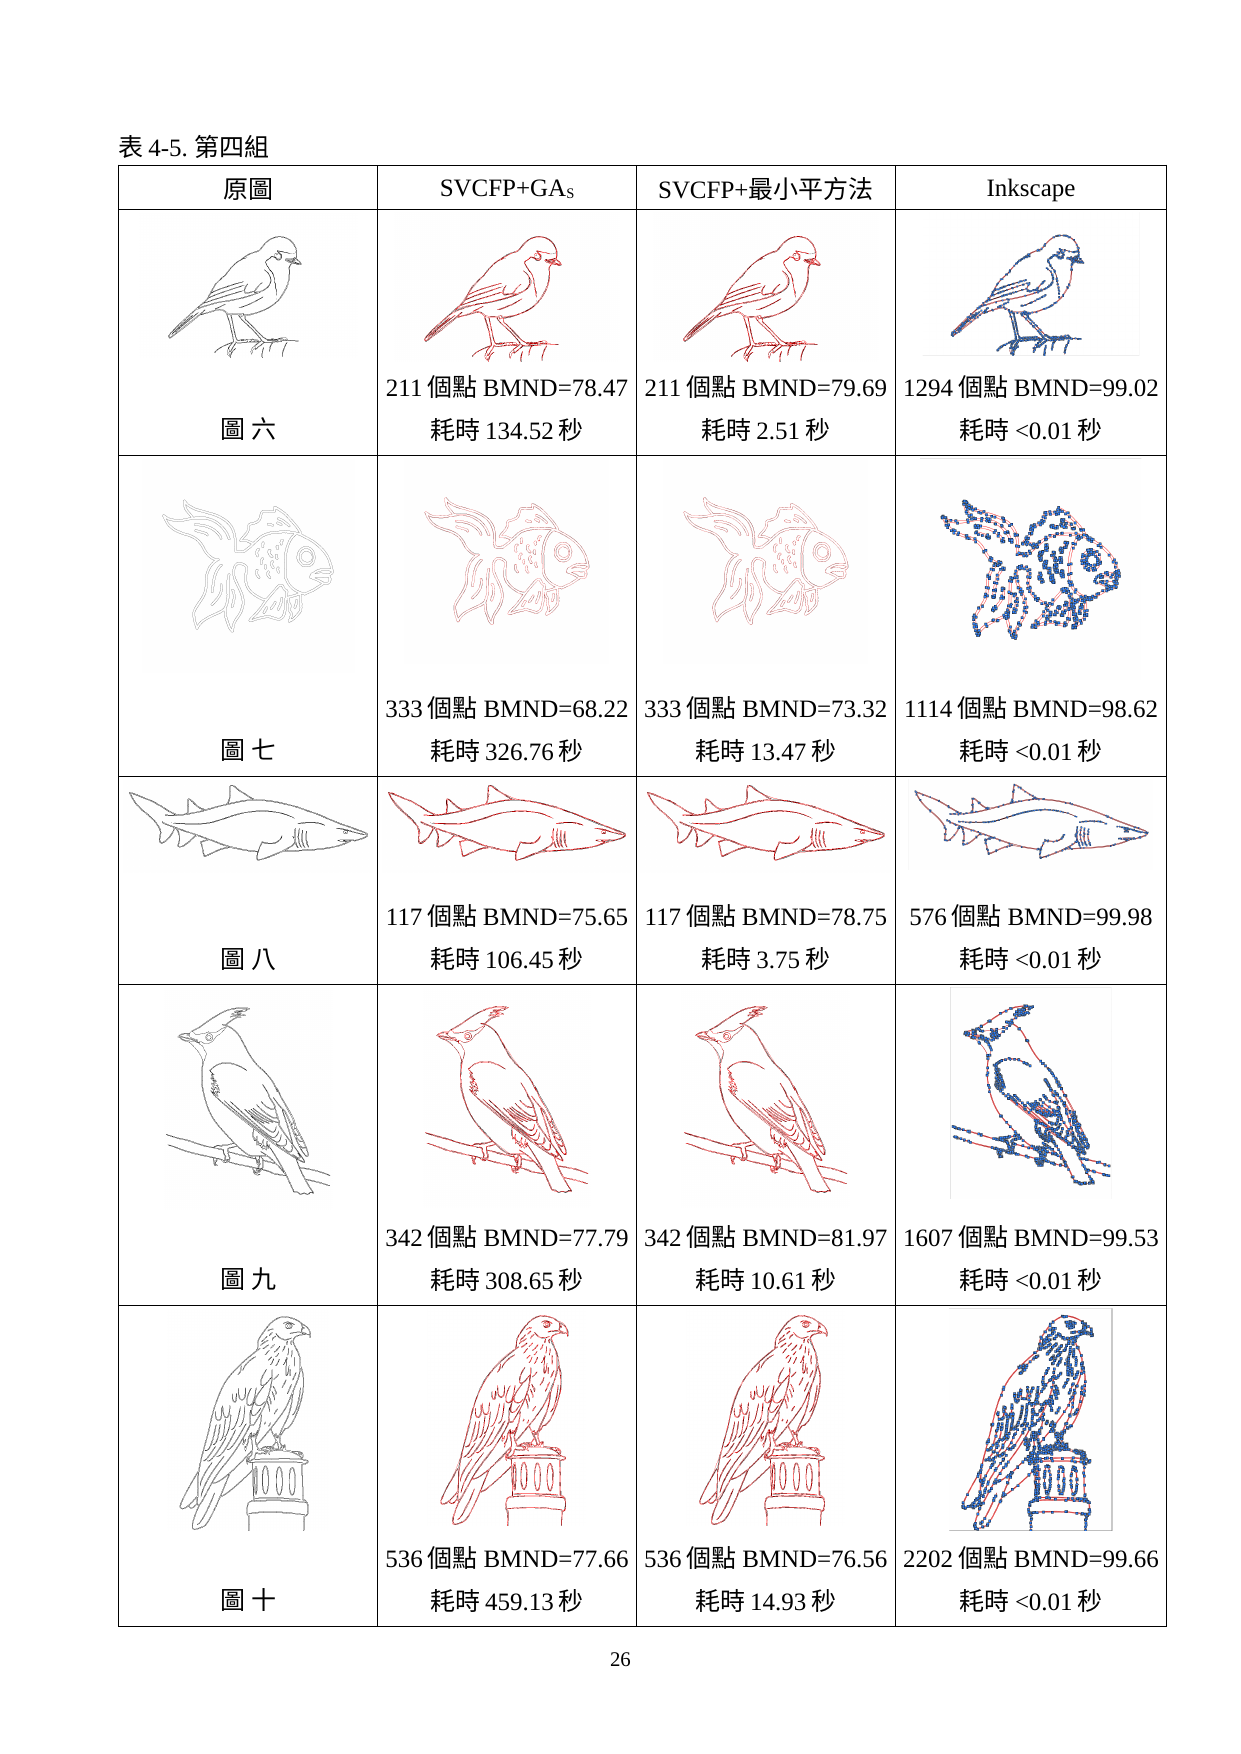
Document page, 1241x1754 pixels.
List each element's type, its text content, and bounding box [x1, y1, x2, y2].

picture [381, 779, 632, 873]
table_cell 536個點 BMND=76.56 耗時14.93秒 [637, 1306, 895, 1626]
picture [949, 1308, 1113, 1531]
table_cell 圖 七 [119, 456, 377, 776]
table_cell 333個點 BMND=68.22 耗時326.76秒 [378, 456, 636, 776]
picture [920, 458, 1142, 680]
table_cell 211個點 BMND=78.47 耗時134.52秒 [378, 210, 636, 455]
table_cell 536個點 BMND=77.66 耗時459.13秒 [378, 1306, 636, 1626]
picture [652, 212, 879, 362]
picture [908, 779, 1154, 870]
table_cell 117個點 BMND=78.75 耗時3.75秒 [637, 777, 895, 984]
picture [404, 458, 610, 664]
picture [393, 212, 620, 362]
table_cell 圖 六 [119, 210, 377, 455]
table_cell 333個點 BMND=73.32 耗時13.47秒 [637, 456, 895, 776]
table_cell 圖 九 [119, 985, 377, 1305]
table_cell 1607個點 BMND=99.53 耗時 <0.01秒 [896, 985, 1166, 1305]
table_cell 2202個點 BMND=99.66 耗時 <0.01秒 [896, 1306, 1166, 1626]
picture [686, 1308, 845, 1526]
picture [663, 458, 869, 664]
table_cell 576個點 BMND=99.98 耗時 <0.01秒 [896, 777, 1166, 984]
picture [922, 212, 1140, 356]
table_cell 1114個點 BMND=98.62 耗時 <0.01秒 [896, 456, 1166, 776]
table_header SVCFP+GAS [378, 166, 636, 209]
picture [681, 987, 850, 1208]
table_header Inkscape [896, 166, 1166, 209]
table_header SVCFP+最小平方法 [637, 166, 895, 209]
picture [427, 1308, 587, 1526]
picture [163, 988, 333, 1210]
picture [138, 213, 358, 358]
table_cell 1294個點 BMND=99.02 耗時 <0.01秒 [896, 210, 1166, 455]
text 表4-5. 第四組 [118, 127, 1122, 164]
table_header 原圖 [119, 166, 377, 209]
table_cell 342個點 BMND=81.97 耗時10.61秒 [637, 985, 895, 1305]
picture [141, 459, 355, 673]
table_cell 342個點 BMND=77.79 耗時308.65秒 [378, 985, 636, 1305]
picture [950, 987, 1112, 1199]
table_cell 117個點 BMND=75.65 耗時106.45秒 [378, 777, 636, 984]
picture [167, 1309, 330, 1531]
table_cell 211個點 BMND=79.69 耗時2.51秒 [637, 210, 895, 455]
table_cell 圖 十 [119, 1306, 377, 1626]
picture [122, 780, 374, 873]
picture [422, 987, 591, 1208]
picture [640, 779, 891, 873]
table_cell 圖 八 [119, 777, 377, 984]
